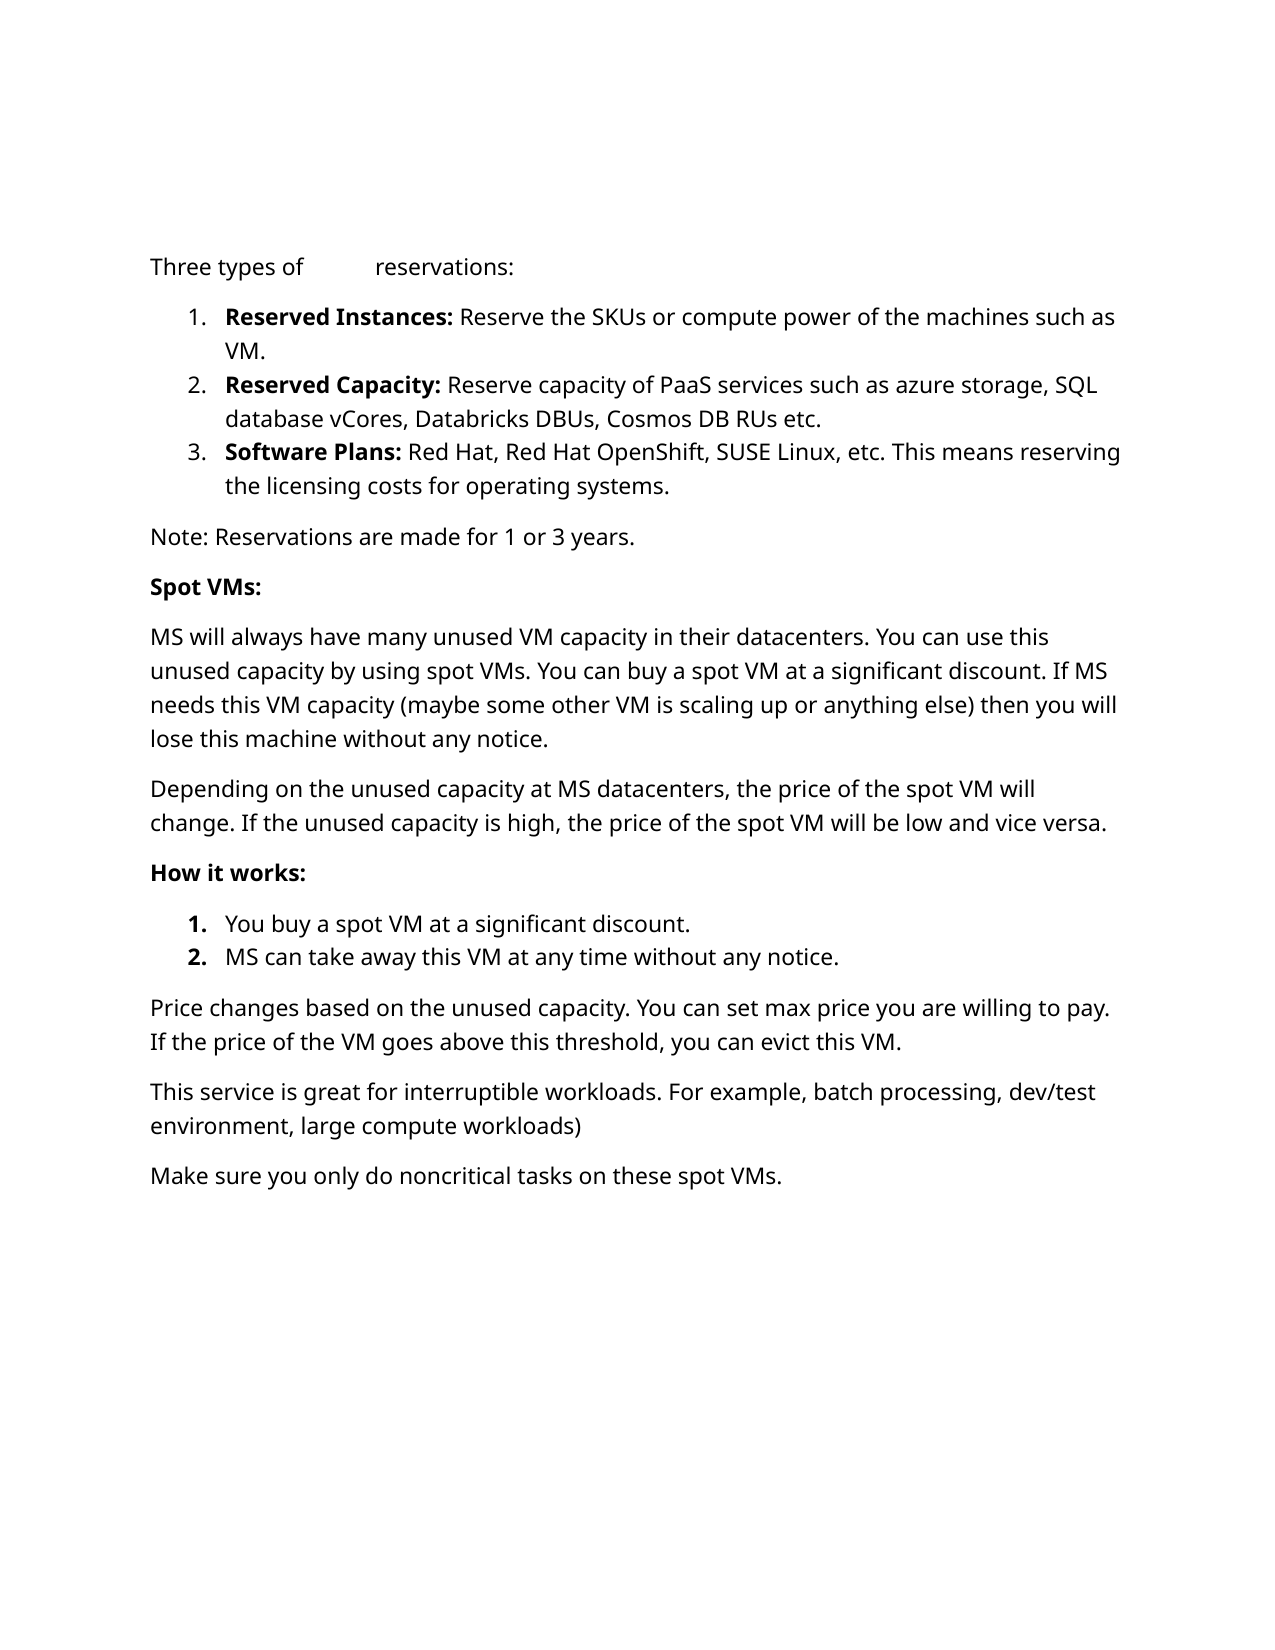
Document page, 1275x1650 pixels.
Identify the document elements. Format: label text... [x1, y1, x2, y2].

text Price changes based on the unused capacity. You can set max price you are willing to pay. If the price of the VM goes above this threshold, you can evict this VM. [150, 992, 1125, 1057]
list Reserved Capacity: Reserve capacity of PaaS services such as azure storage, SQL database vCores, Databricks DBUs, Cosmos DB RUs etc. [187, 369, 1125, 434]
text Three types of reservations: [150, 251, 1125, 282]
text Depending on the unused capacity at MS datacenters, the price of the spot VM will change. If the unused capacity is high, the price of the spot VM will be low and vice versa. [150, 773, 1125, 838]
list You buy a spot VM at a significant discount. [187, 907, 1125, 939]
text Spot VMs: [150, 571, 1125, 602]
text MS will always have many unused VM capacity in their datacenters. You can use this unused capacity by using spot VMs. You can buy a spot VM at a significant discount. If MS needs this VM capacity (maybe some other VM is scaling up or anything else) then you will lose this machine without any notice. [150, 621, 1125, 754]
list Software Plans: Red Hat, Red Hat OpenShift, SUSE Linux, etc. This means reserving the licensing costs for operating systems. [187, 436, 1125, 501]
text This service is great for interruptible workloads. For example, batch processing, dev/test environment, large compute workloads) [150, 1076, 1125, 1141]
text Note: Reservations are made for 1 or 3 years. [150, 520, 1125, 552]
text How it works: [150, 857, 1125, 888]
list Reserved Instances: Reserve the SKUs or compute power of the machines such as VM. [187, 301, 1125, 366]
list MS can take away this VM at any time without any notice. [187, 941, 1125, 972]
text Make sure you only do noncritical tasks on these spot VMs. [150, 1160, 1125, 1191]
